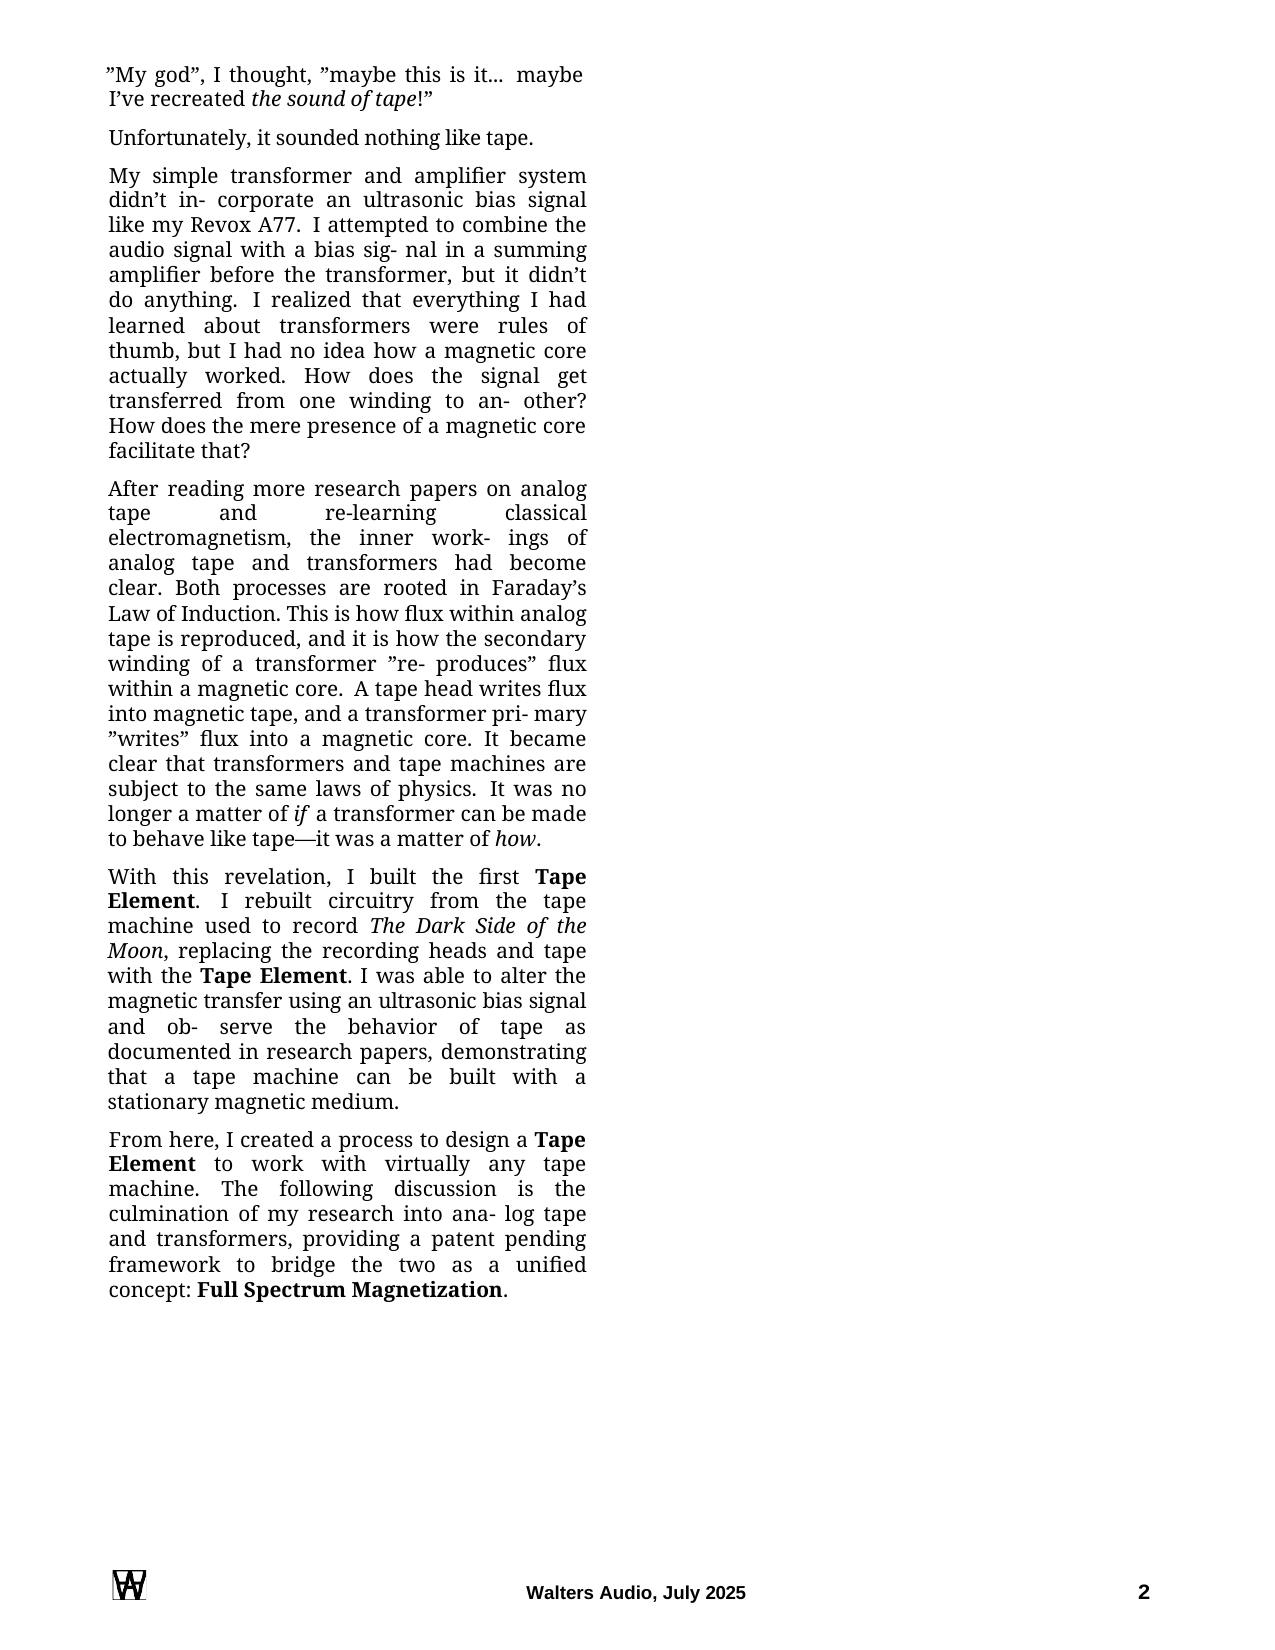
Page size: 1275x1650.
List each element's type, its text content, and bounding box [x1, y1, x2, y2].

text ”My god”, I thought, ”maybe this is it... maybe I’ve recreated the sound of tape!” [106, 62, 583, 113]
picture [112, 1570, 147, 1600]
text My simple transformer and amplifier system didn’t in‑ corporate an ultrasonic bias signal like my Revox A77. I attempted to combine the audio signal with a bias sig‑ nal in a summing amplifier before the transformer, but it didn’t do anything. I realized that everything I had learned about transformers were rules of thumb, but I had no idea how a magnetic core actually worked. How does the signal get transferred from one winding to an‑ other? How does the mere presence of a magnetic core facilitate that? [108, 163, 587, 465]
text After reading more research papers on analog tape and re‑learning classical electromagnetism, the inner work‑ ings of analog tape and transformers had become clear. Both processes are rooted in Faraday’s Law of Induction. This is how flux within analog tape is reproduced, and it is how the secondary winding of a transformer ”re‑ produces” flux within a magnetic core. A tape head writes flux into magnetic tape, and a transformer pri‑ mary ”writes” flux into a magnetic core. It became clear that transformers and tape machines are subject to the same laws of physics. It was no longer a matter of if a transformer can be made to behave like tape—it was a matter of how. [108, 477, 587, 853]
text From here, I created a process to design a Tape Element to work with virtually any tape machine. The following discussion is the culmination of my research into ana‑ log tape and transformers, providing a patent pending framework to bridge the two as a unified concept: Full Spectrum Magnetization. [108, 1128, 587, 1303]
text Unfortunately, it sounded nothing like tape. [109, 123, 620, 151]
text With this revelation, I built the first Tape Element. I rebuilt circuitry from the tape machine used to record The Dark Side of the Moon, replacing the recording heads and tape with the Tape Element. I was able to alter the magnetic transfer using an ultrasonic bias signal and ob‑ serve the behavior of tape as documented in research papers, demonstrating that a tape machine can be built with a stationary magnetic medium. [107, 864, 587, 1116]
